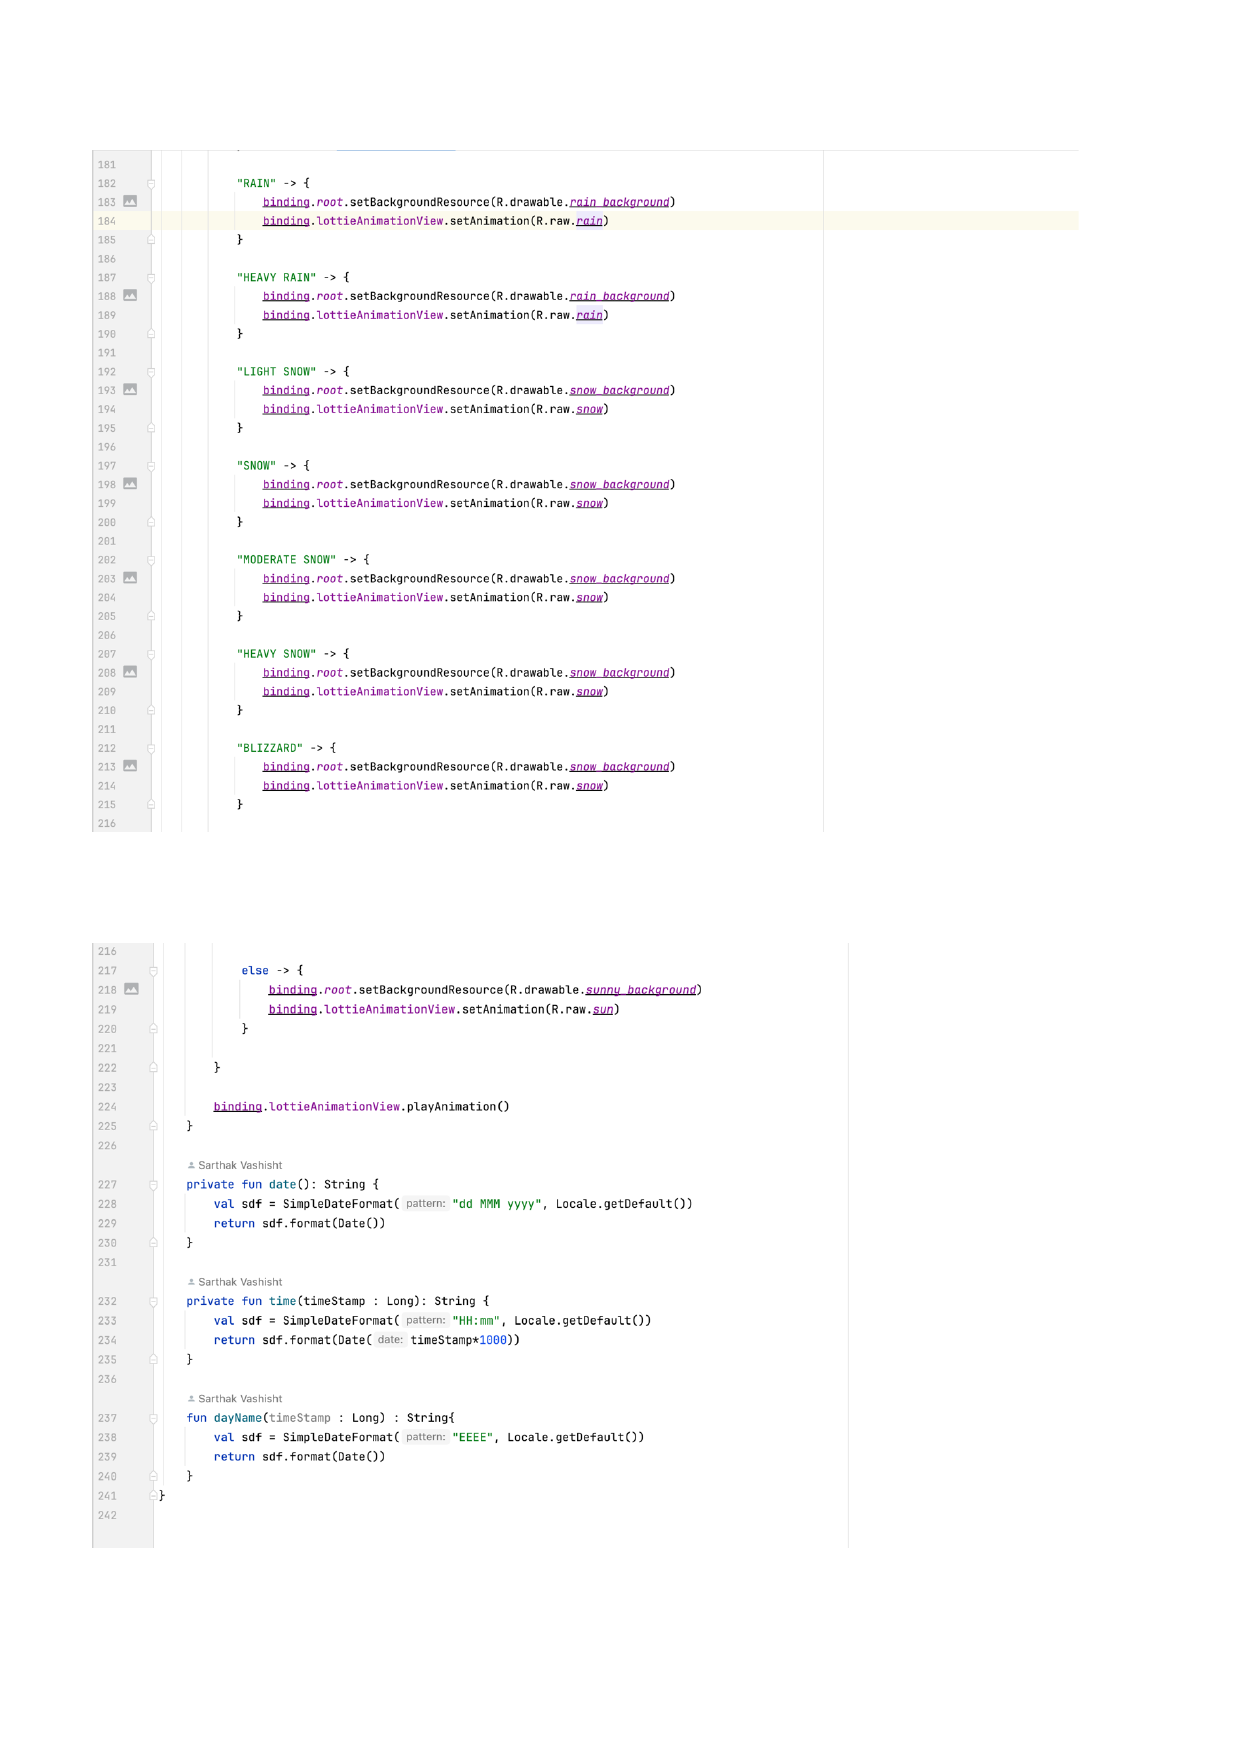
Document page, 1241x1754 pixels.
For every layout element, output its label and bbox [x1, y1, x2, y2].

picture [92, 943, 1035, 1548]
picture [92, 150, 1079, 832]
